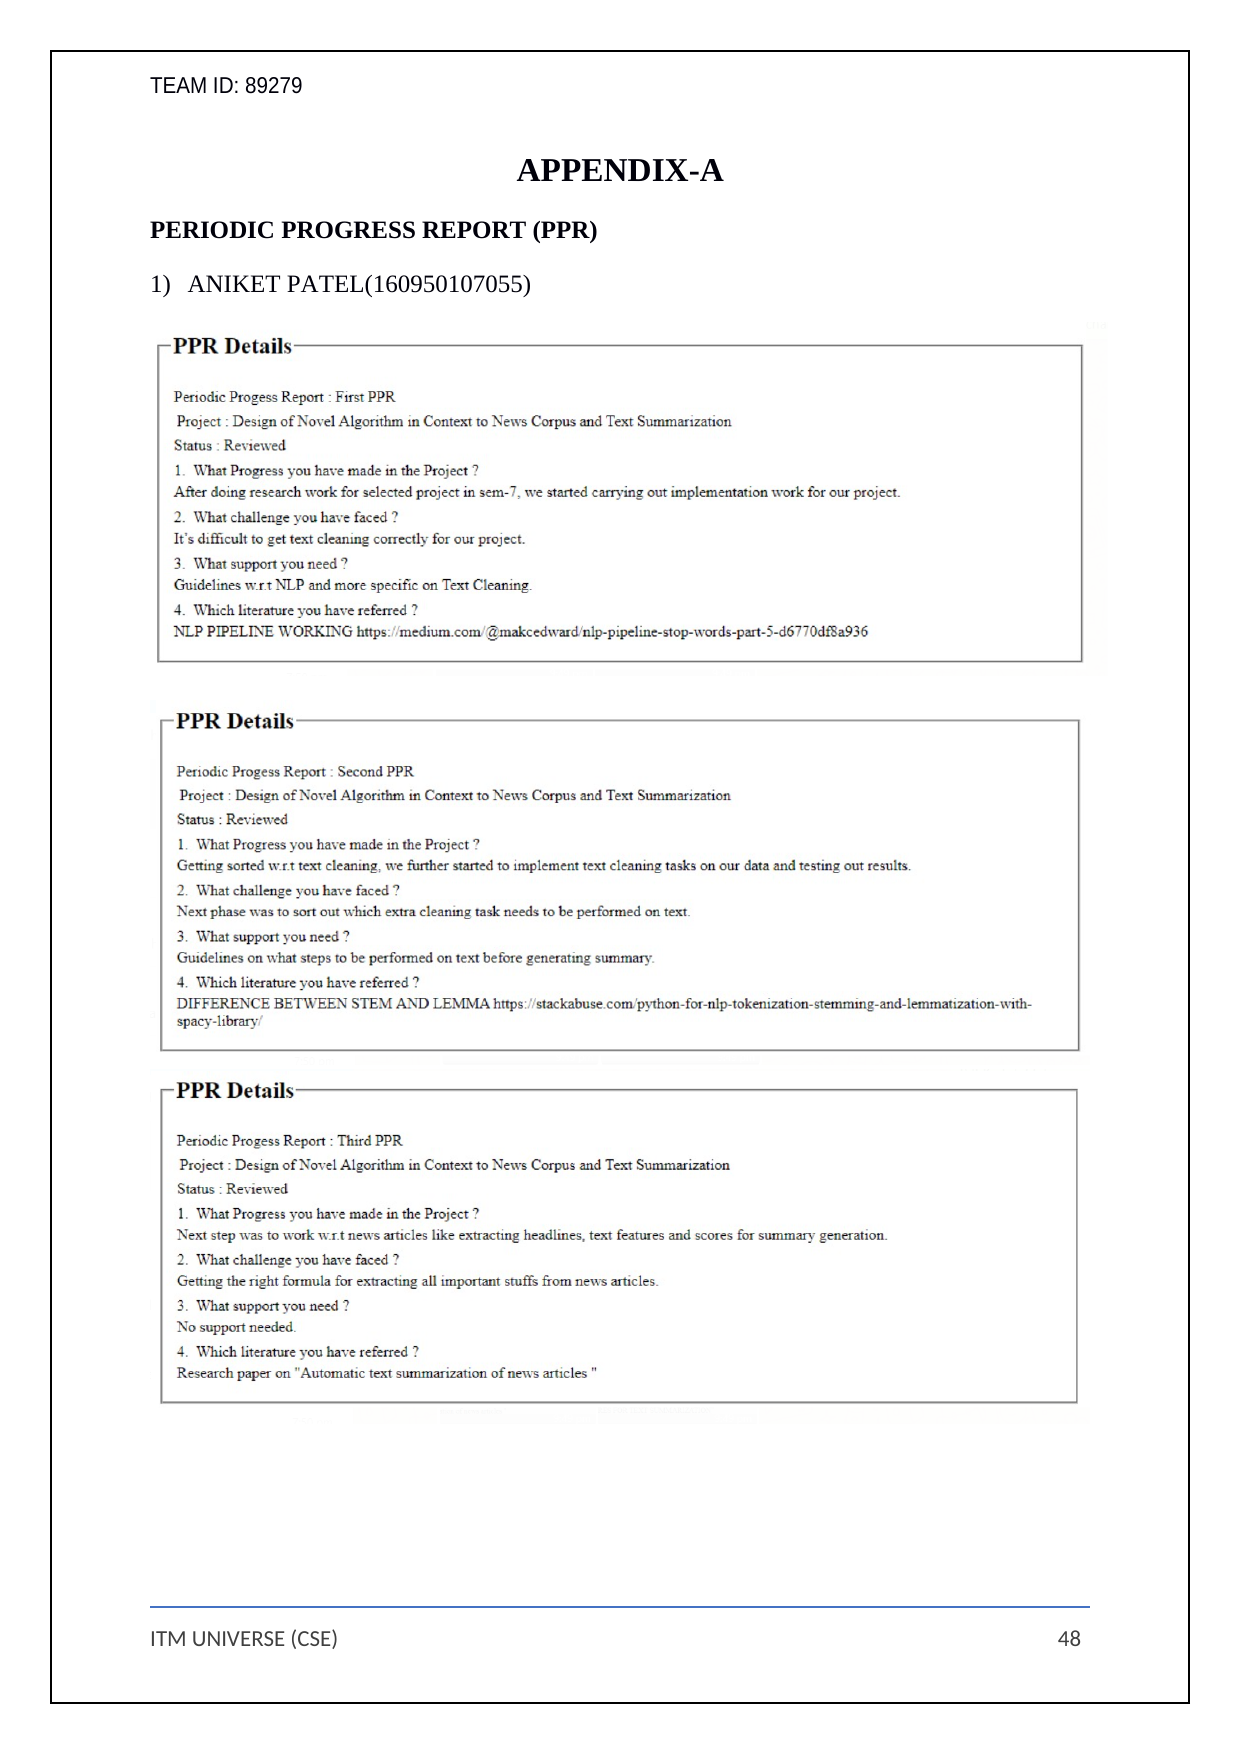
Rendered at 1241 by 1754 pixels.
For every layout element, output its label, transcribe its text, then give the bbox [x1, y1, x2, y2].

list ANIKET PATEL(160950107055) [150, 269, 1090, 297]
text APPENDIX-A [150, 150, 1090, 188]
picture [150, 1069, 1091, 1424]
picture [150, 322, 1108, 676]
text PERIODIC PROGRESS REPORT (PPR) [150, 215, 1090, 244]
picture [150, 700, 1091, 1065]
